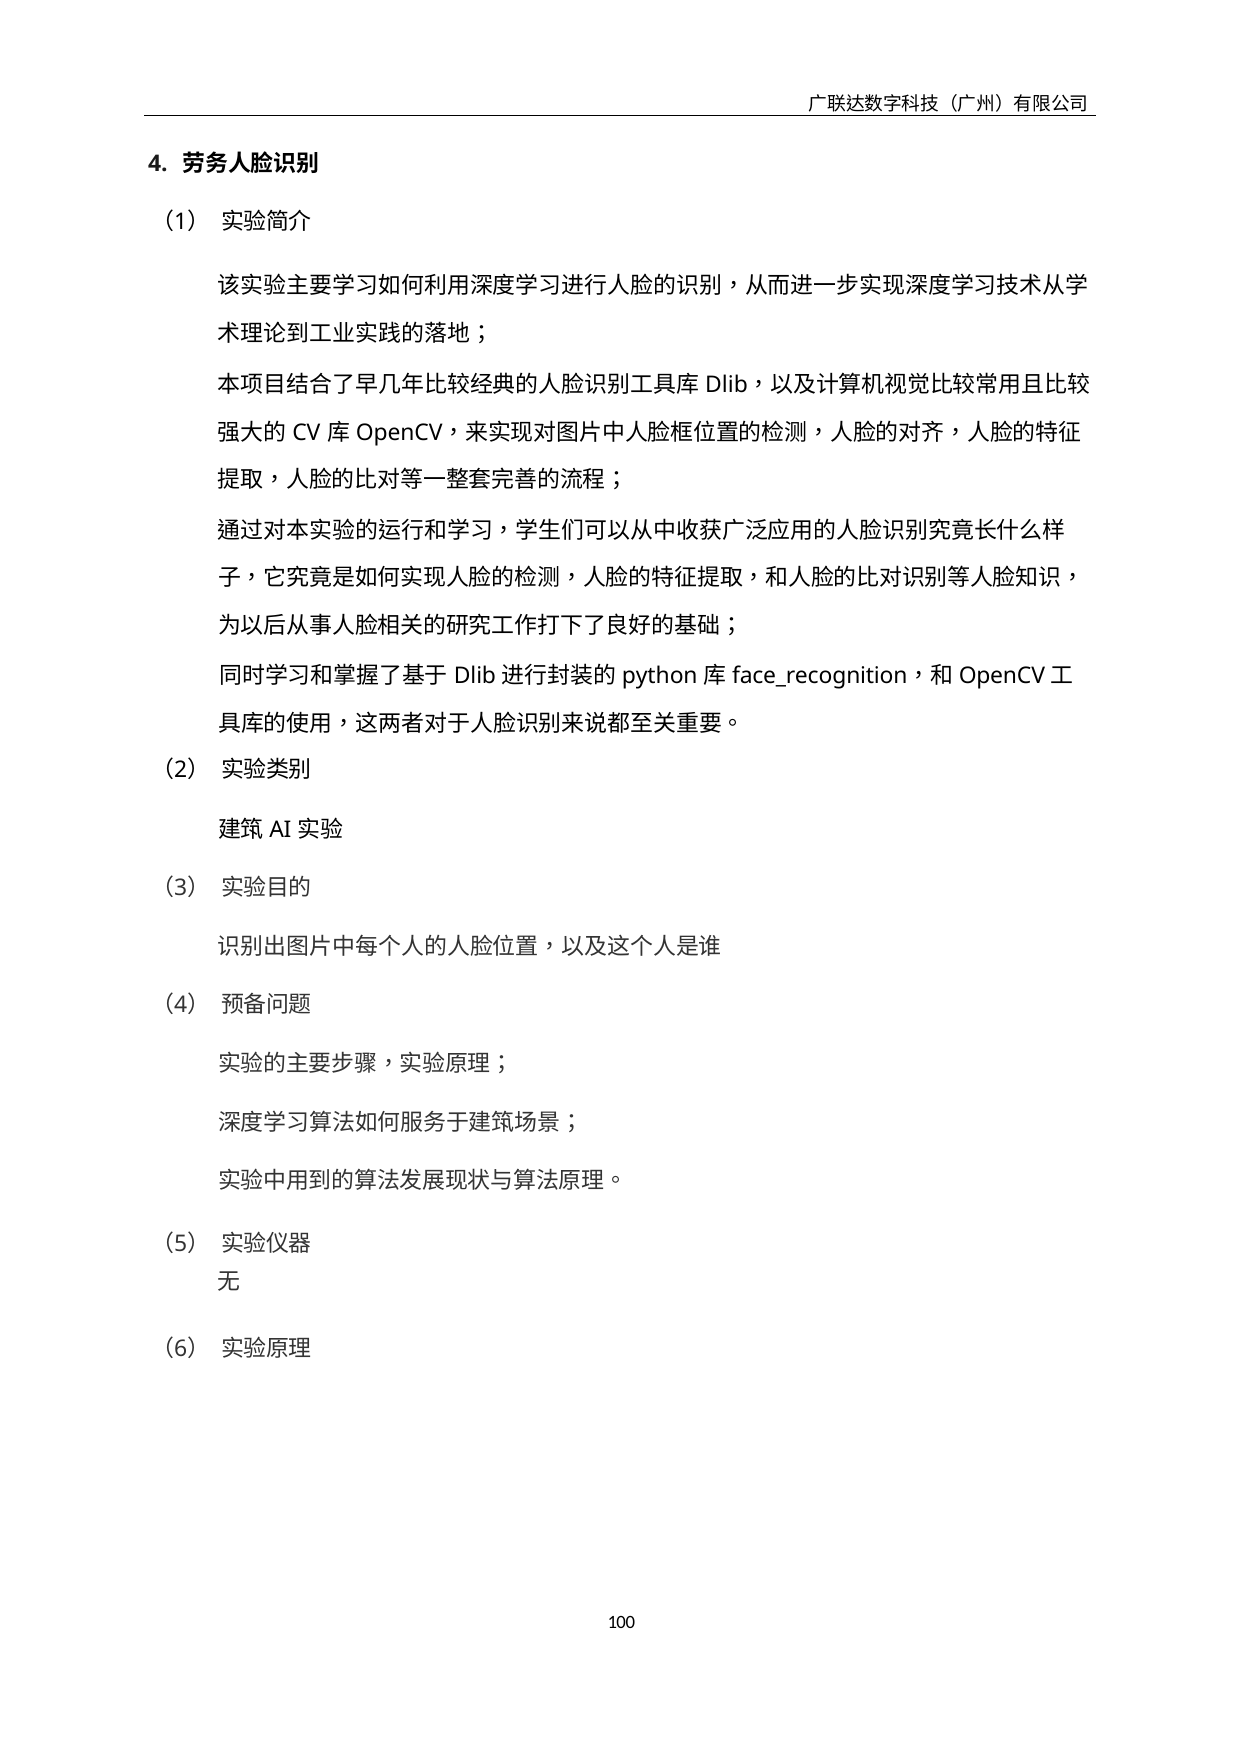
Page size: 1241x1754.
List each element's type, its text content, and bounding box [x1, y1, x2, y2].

text 同时学习和掌握了基于 Dlib 进行封装的 python 库 face_recognition，和 OpenCV 工具库的使用，这两者对于人脸识别来说都至关重要。 [218, 659, 1088, 738]
text 实验的主要步骤，实验原理； [218, 1052, 1096, 1077]
text 本项目结合了早几年比较经典的人脸识别工具库 Dlib，以及计算机视觉比较常用且比较强大的 CV 库 OpenCV，来实现对图片中人脸框位置的检测，人脸的对齐，人脸的特征提取，人脸的比对等一整套完善的流程； [218, 368, 1090, 494]
text 该实验主要学习如何利用深度学习进行人脸的识别，从而进一步实现深度学习技术从学术理论到工业实践的落地； [218, 269, 1088, 348]
text 实验中用到的算法发展现状与算法原理。 [218, 1168, 1096, 1193]
text 4. 劳务人脸识别 [148, 151, 1096, 176]
text 深度学习算法如何服务于建筑场景； [218, 1110, 1096, 1135]
text 识别出图片中每个人的人脸位置，以及这个人是谁 [218, 934, 1096, 959]
text （3） 实验目的 [151, 875, 1096, 900]
text 通过对本实验的运行和学习，学生们可以从中收获广泛应用的人脸识别究竟长什么样子，它究竟是如何实现人脸的检测，人脸的特征提取，和人脸的比对识别等人脸知识，为以后从事人脸相关的研究工作打下了良好的基础； [218, 513, 1084, 640]
text （4） 预备问题 [151, 993, 1096, 1017]
text （6） 实验原理 [151, 1337, 1096, 1362]
text 建筑 AI 实验 [218, 817, 1096, 842]
text （2） 实验类别 [151, 758, 1096, 783]
text （5） 实验仪器无 [151, 1227, 313, 1297]
text （1） 实验简介 [151, 210, 1096, 235]
